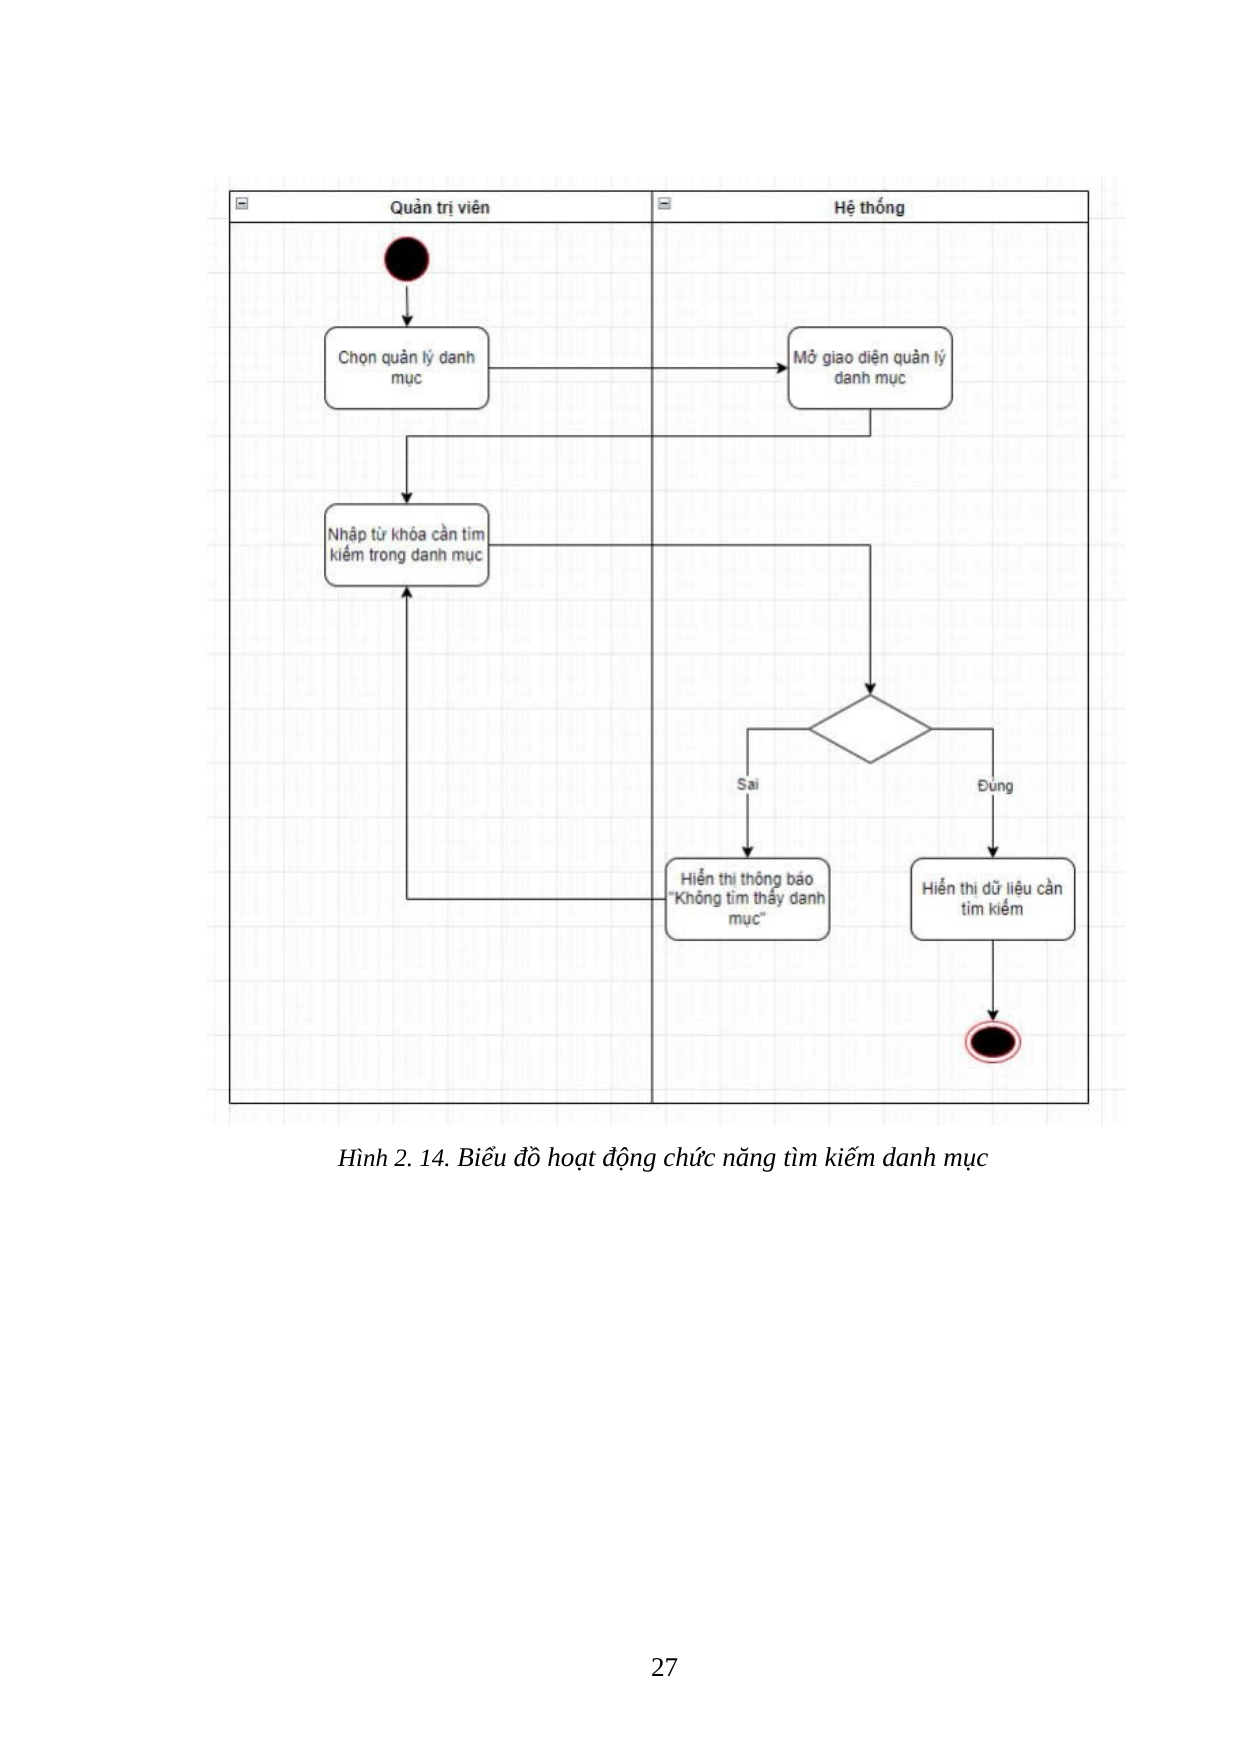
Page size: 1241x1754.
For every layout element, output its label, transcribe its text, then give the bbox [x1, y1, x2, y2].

picture [206, 177, 1126, 1126]
